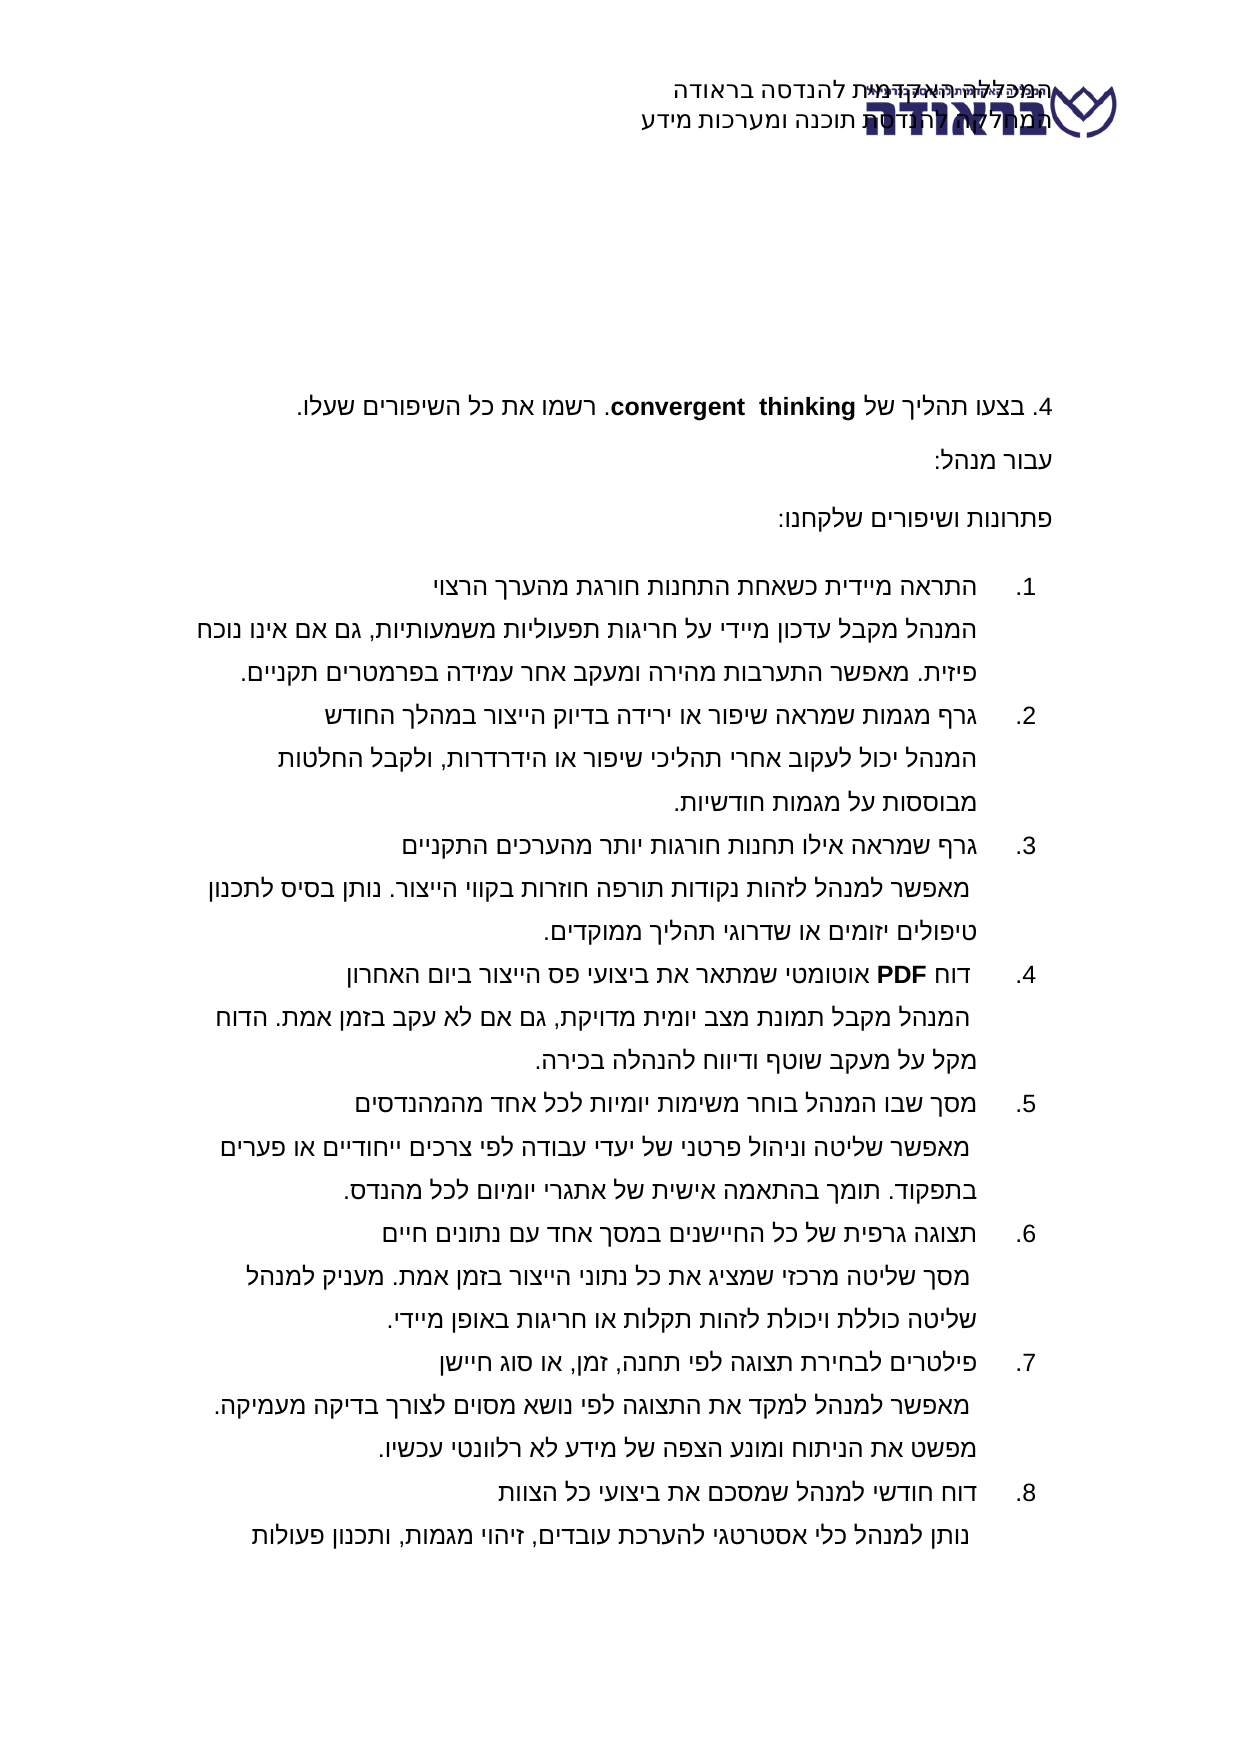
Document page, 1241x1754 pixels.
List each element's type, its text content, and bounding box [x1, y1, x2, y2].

list פילטרים לבחירת תצוגה לפי תחנה, זמן, או סוג חיישן מאפשר למנהל למקד את התצוגה לפי נושא מסוים לצורך בדיקה מעמיקה. מפשט את הניתוח ומונע הצפה של מידע לא רלוונטי עכשיו. [187, 1348, 1015, 1463]
list דוח PDF אוטומטי שמתאר את ביצועי פס הייצור ביום האחרון המנהל מקבל תמונת מצב יומית מדויקת, גם אם לא עקב בזמן אמת. הדוח מקל על מעקב שוטף ודיווח להנהלה בכירה. [187, 960, 1015, 1075]
text פתרונות ושיפורים שלקחנו: [187, 504, 1053, 533]
list מסך שבו המנהל בוחר משימות יומיות לכל אחד מהמהנדסים מאפשר שליטה וניהול פרטני של יעדי עבודה לפי צרכים ייחודיים או פערים בתפקוד. תומך בהתאמה אישית של אתגרי יומיום לכל מהנדס. [187, 1089, 1015, 1204]
list גרף שמראה אילו תחנות חורגות יותר מהערכים התקניים מאפשר למנהל לזהות נקודות תורפה חוזרות בקווי הייצור. נותן בסיס לתכנון טיפולים יזומים או שדרוגי תהליך ממוקדים. [187, 831, 1015, 946]
text עבור מנהל: [187, 446, 1053, 474]
picture [858, 79, 1123, 143]
list התראה מיידית כשאחת התחנות חורגת מהערך הרצוי המנהל מקבל עדכון מיידי על חריגות תפעוליות משמעותיות, גם אם אינו נוכח פיזית. מאפשר התערבות מהירה ומעקב אחר עמידה בפרמטרים תקניים. [187, 572, 1015, 687]
list תצוגה גרפית של כל החיישנים במסך אחד עם נתונים חיים מסך שליטה מרכזי שמציג את כל נתוני הייצור בזמן אמת. מעניק למנהל שליטה כוללת ויכולת לזהות תקלות או חריגות באופן מיידי. [187, 1219, 1015, 1334]
text 4. בצעו תהליך של convergent thinking. רשמו את כל השיפורים שעלו. [187, 392, 1053, 421]
list גרף מגמות שמראה שיפור או ירידה בדיוק הייצור במהלך החודש המנהל יכול לעקוב אחרי תהליכי שיפור או הידרדרות, ולקבל החלטות מבוססות על מגמות חודשיות. [187, 701, 1015, 816]
